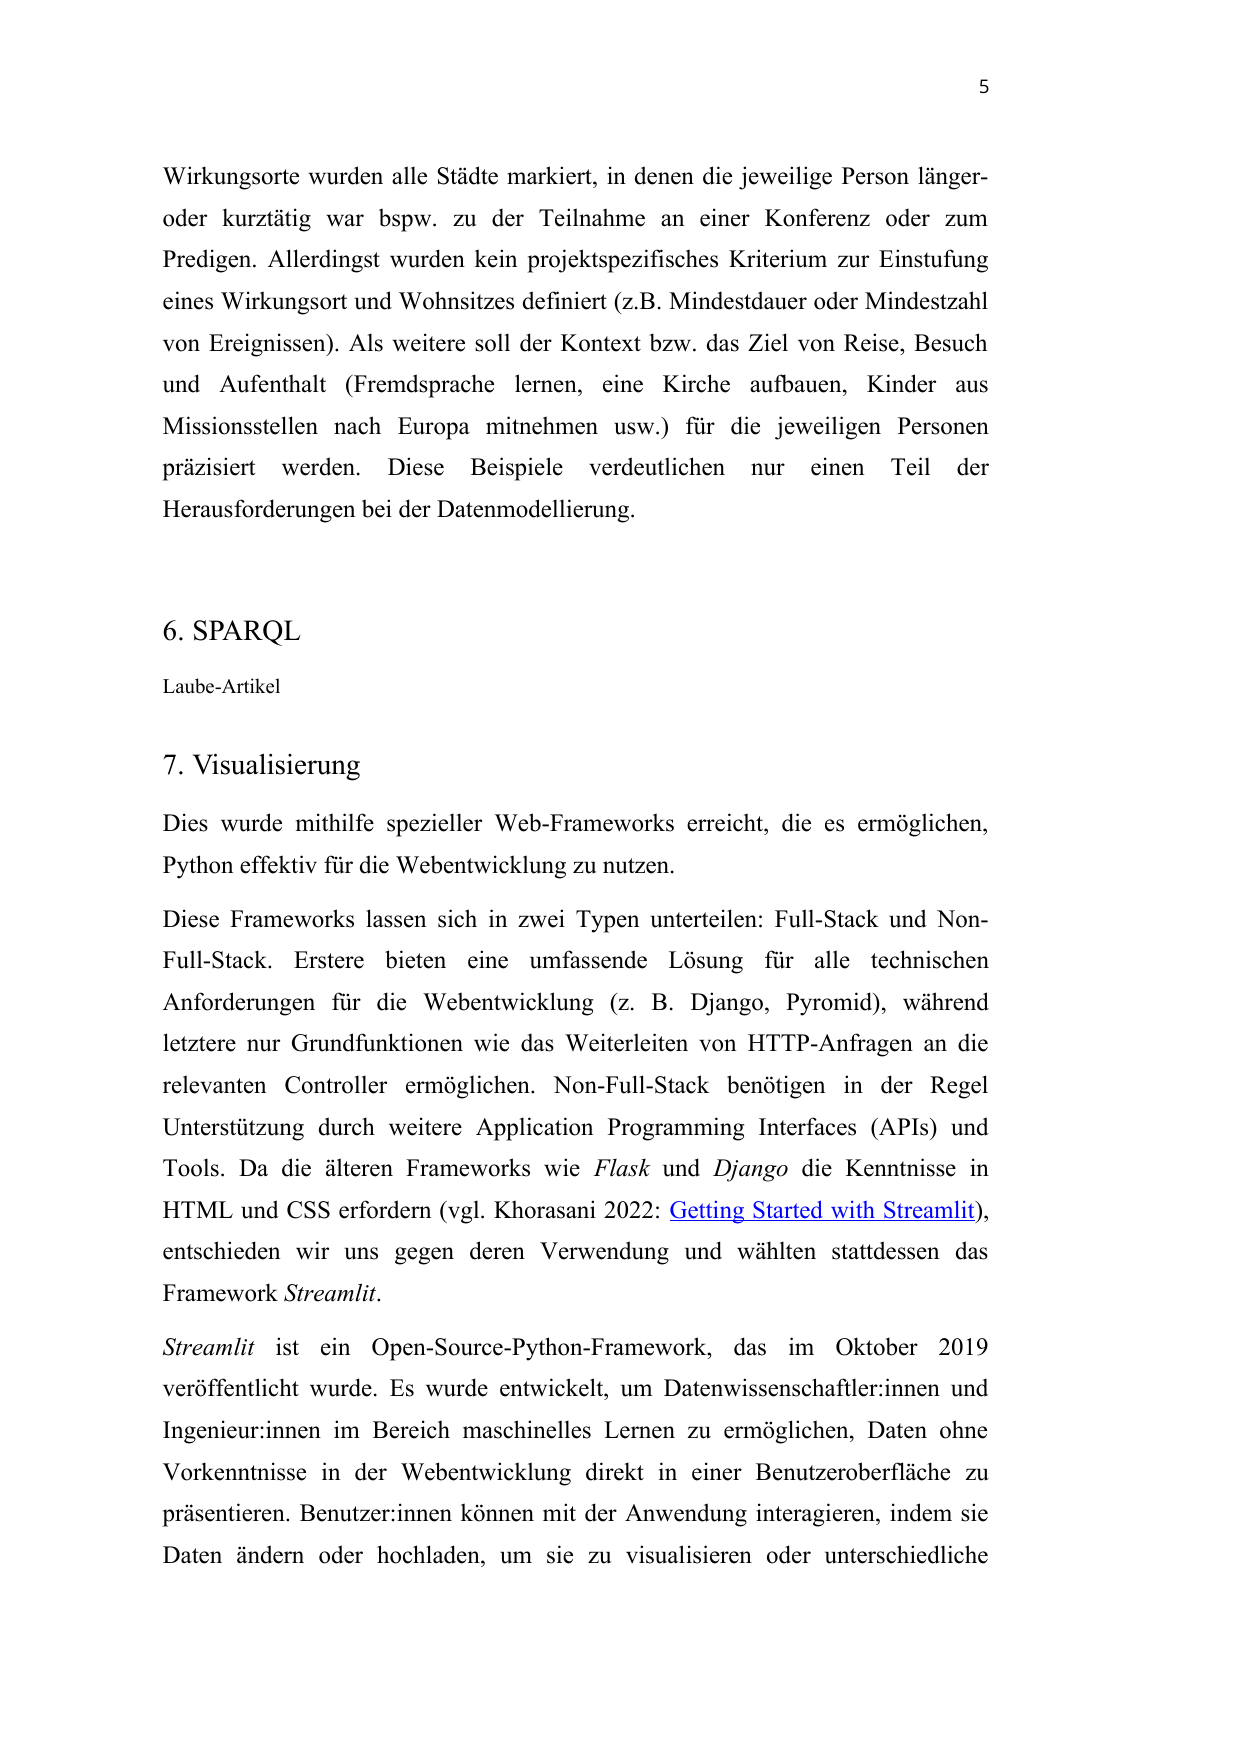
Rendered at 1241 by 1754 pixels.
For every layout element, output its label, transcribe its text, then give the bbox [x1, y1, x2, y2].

subtitle Visualisierung [162, 748, 989, 781]
subtitle SPARQL [162, 614, 989, 646]
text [162, 1333, 989, 1568]
text Diese Frameworks lassen sich in zwei Typen unterteilen: Full-Stack und Non-Full-Stack. Erstere bieten eine umfassende Lösung für alle technischen Anforderungen für die Webentwicklung (z. B. Django, Pyromid), während letztere nur Grundfunktionen wie das Weiterleiten von HTTP-Anfragen an die relevanten Controller ermöglichen. Non-Full-Stack benötigen in der Regel Unterstützung durch weitere Application Programming Interfaces (APIs) und Tools. Da die älteren Frameworks wie Flask und Django die Kenntnisse in HTML und CSS erfordern (vgl. Khorasani 2022: Getting Started with Streamlit), entschieden wir uns gegen deren Verwendung und wählten stattdessen das Framework Streamlit. [162, 905, 989, 1307]
text Laube-Artikel [162, 675, 989, 698]
text Dies wurde mithilfe spezieller Web-Frameworks erreicht, die es ermöglichen, Python effektiv für die Webentwicklung zu nutzen. [162, 809, 989, 878]
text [162, 162, 989, 523]
